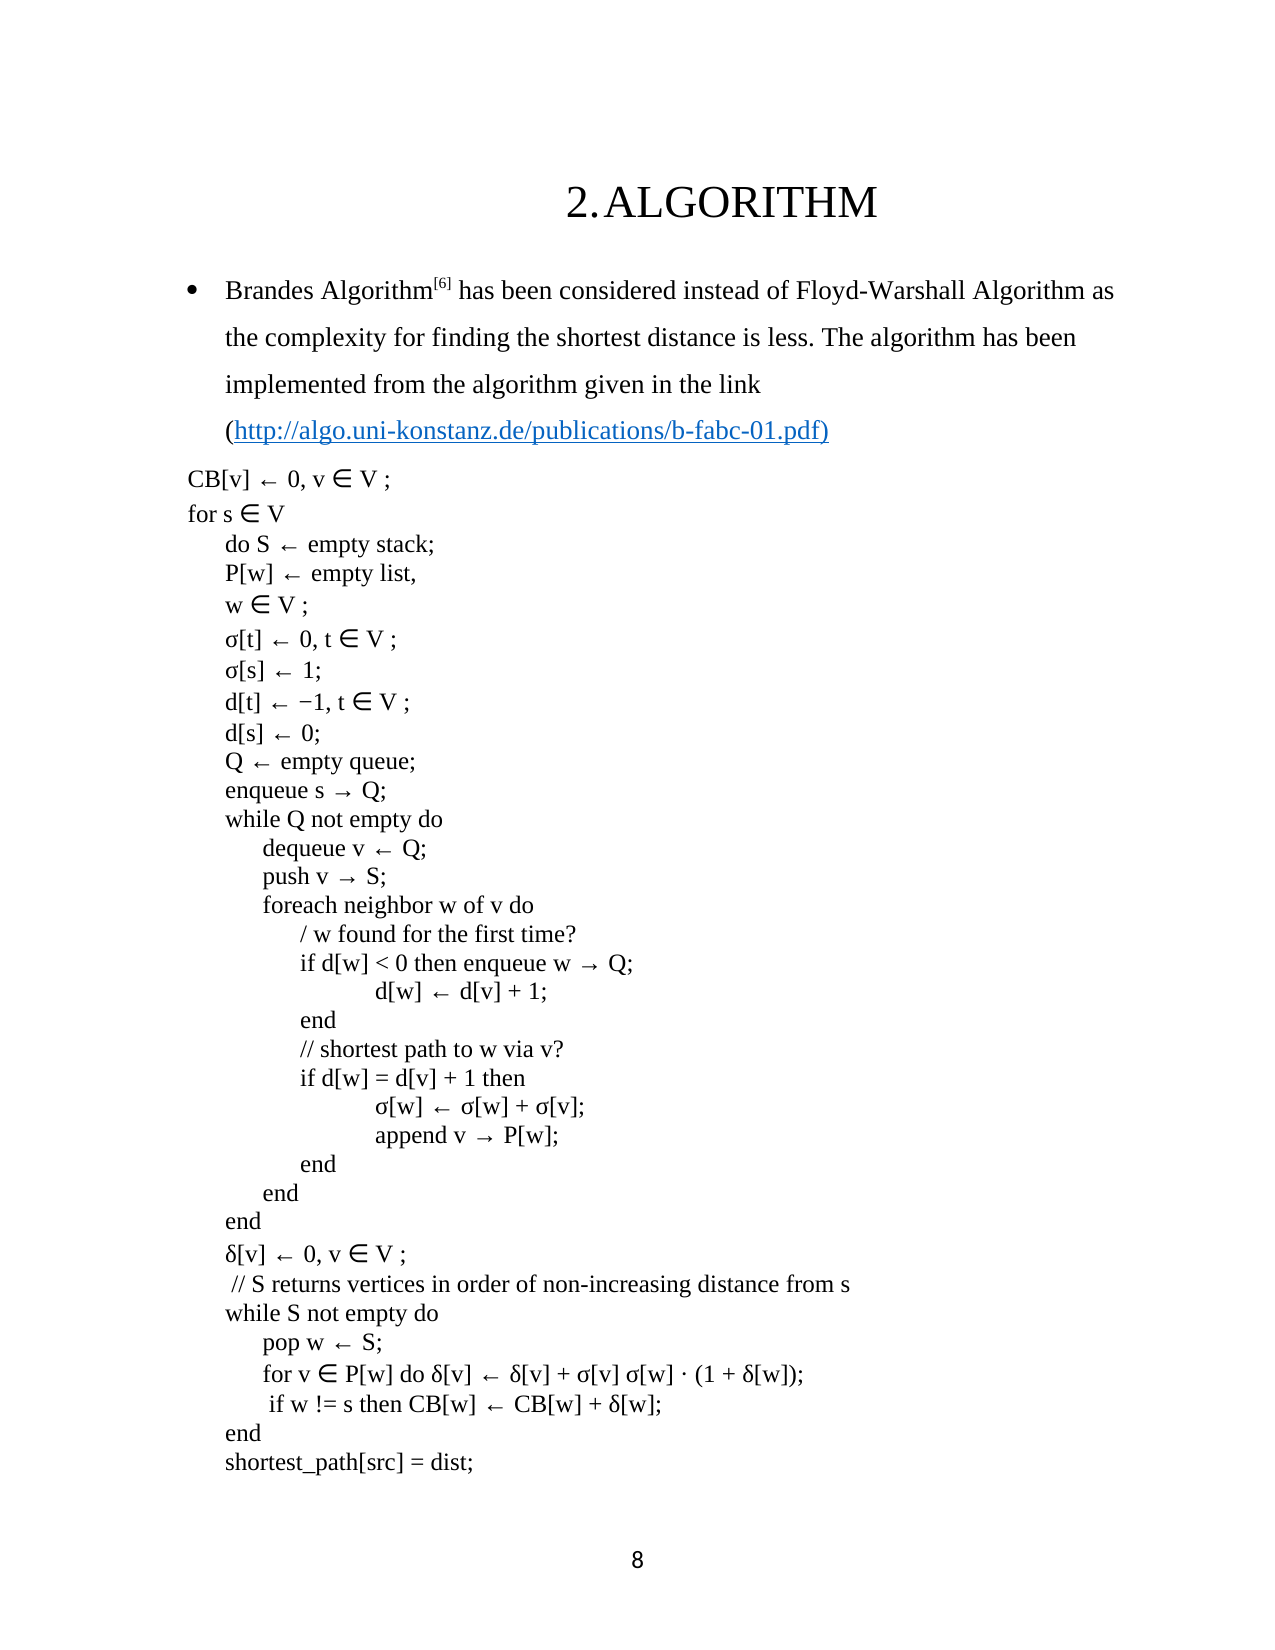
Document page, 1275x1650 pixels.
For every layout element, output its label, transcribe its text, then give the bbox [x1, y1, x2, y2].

text if d[w] < 0 then enqueue w → Q; [225, 948, 1125, 976]
text end [187, 1206, 1125, 1235]
text while Q not empty do [187, 804, 1125, 833]
text push v → S; [225, 861, 1125, 890]
text end [150, 1149, 1125, 1178]
text Q ← empty queue; [187, 746, 1125, 775]
subtitle ALGORITHM [319, 175, 1125, 228]
text pop w ← S; [187, 1327, 1125, 1356]
text if d[w] = d[v] + 1 then [225, 1063, 1125, 1091]
text do S ← empty stack; [187, 529, 1125, 558]
text for s ∈ V [187, 495, 1125, 529]
text for v ∈ P[w] do δ[v] ← δ[v] + σ[v] σ[w] · (1 + δ[w]); [225, 1356, 1125, 1389]
text σ[w] ← σ[w] + σ[v]; [300, 1091, 1125, 1120]
text // shortest path to w via v? [225, 1034, 1125, 1063]
text while S not empty do [225, 1298, 1125, 1327]
text δ[v] ← 0, v ∈ V ; [187, 1235, 1125, 1269]
text end [225, 1005, 1125, 1034]
text CB[v] ← 0, v ∈ V ; [187, 461, 1125, 495]
text d[t] ← −1, t ∈ V ; [187, 684, 1125, 718]
text P[w] ← empty list, [187, 558, 1125, 587]
text append v → P[w]; [300, 1120, 1125, 1149]
text d[s] ← 0; [187, 718, 1125, 746]
text / w found for the first time? [225, 919, 1125, 948]
text shortest_path[src] = dist; [150, 1447, 1125, 1476]
text enqueue s → Q; [187, 775, 1125, 804]
text end [150, 1418, 1125, 1447]
text end [187, 1178, 1125, 1206]
text dequeue v ← Q; [225, 833, 1125, 861]
text d[w] ← d[v] + 1; [300, 976, 1125, 1005]
text w ∈ V ; [187, 587, 1125, 621]
text σ[s] ← 1; [187, 655, 1125, 684]
text σ[t] ← 0, t ∈ V ; [187, 621, 1125, 655]
list Brandes Algorithm[6] has been considered instead of Floyd-Warshall Algorithm as the complexity for finding the shortest distance is less. The algorithm has been implemented from the algorithm given in the link (http://algo.uni-konstanz.de/publications/b-fabc-01.pdf) [187, 274, 1125, 446]
text foreach neighbor w of v do [225, 890, 1125, 919]
text // S returns vertices in order of non-increasing distance from s [187, 1269, 1125, 1298]
text if w != s then CB[w] ← CB[w] + δ[w]; [225, 1389, 1125, 1418]
